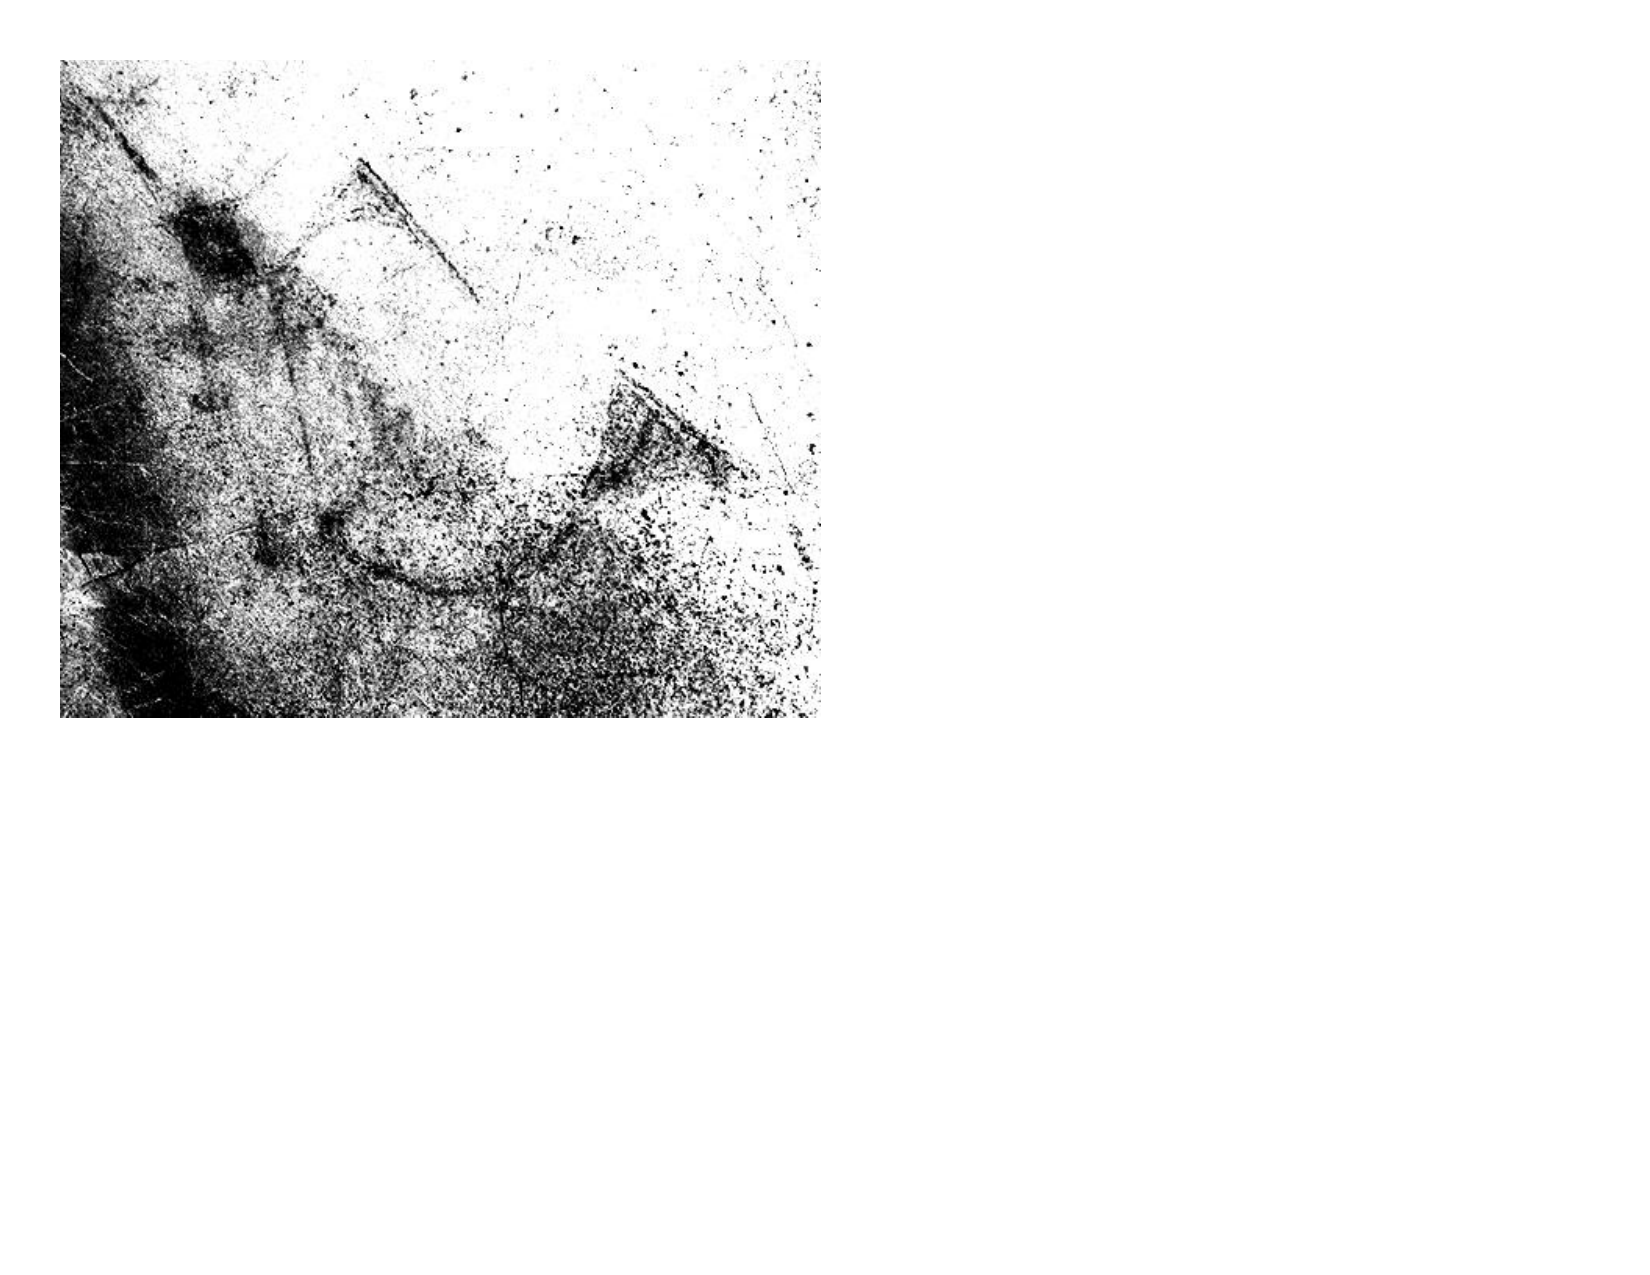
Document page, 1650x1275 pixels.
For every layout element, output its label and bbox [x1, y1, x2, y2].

picture [60, 60, 821, 718]
